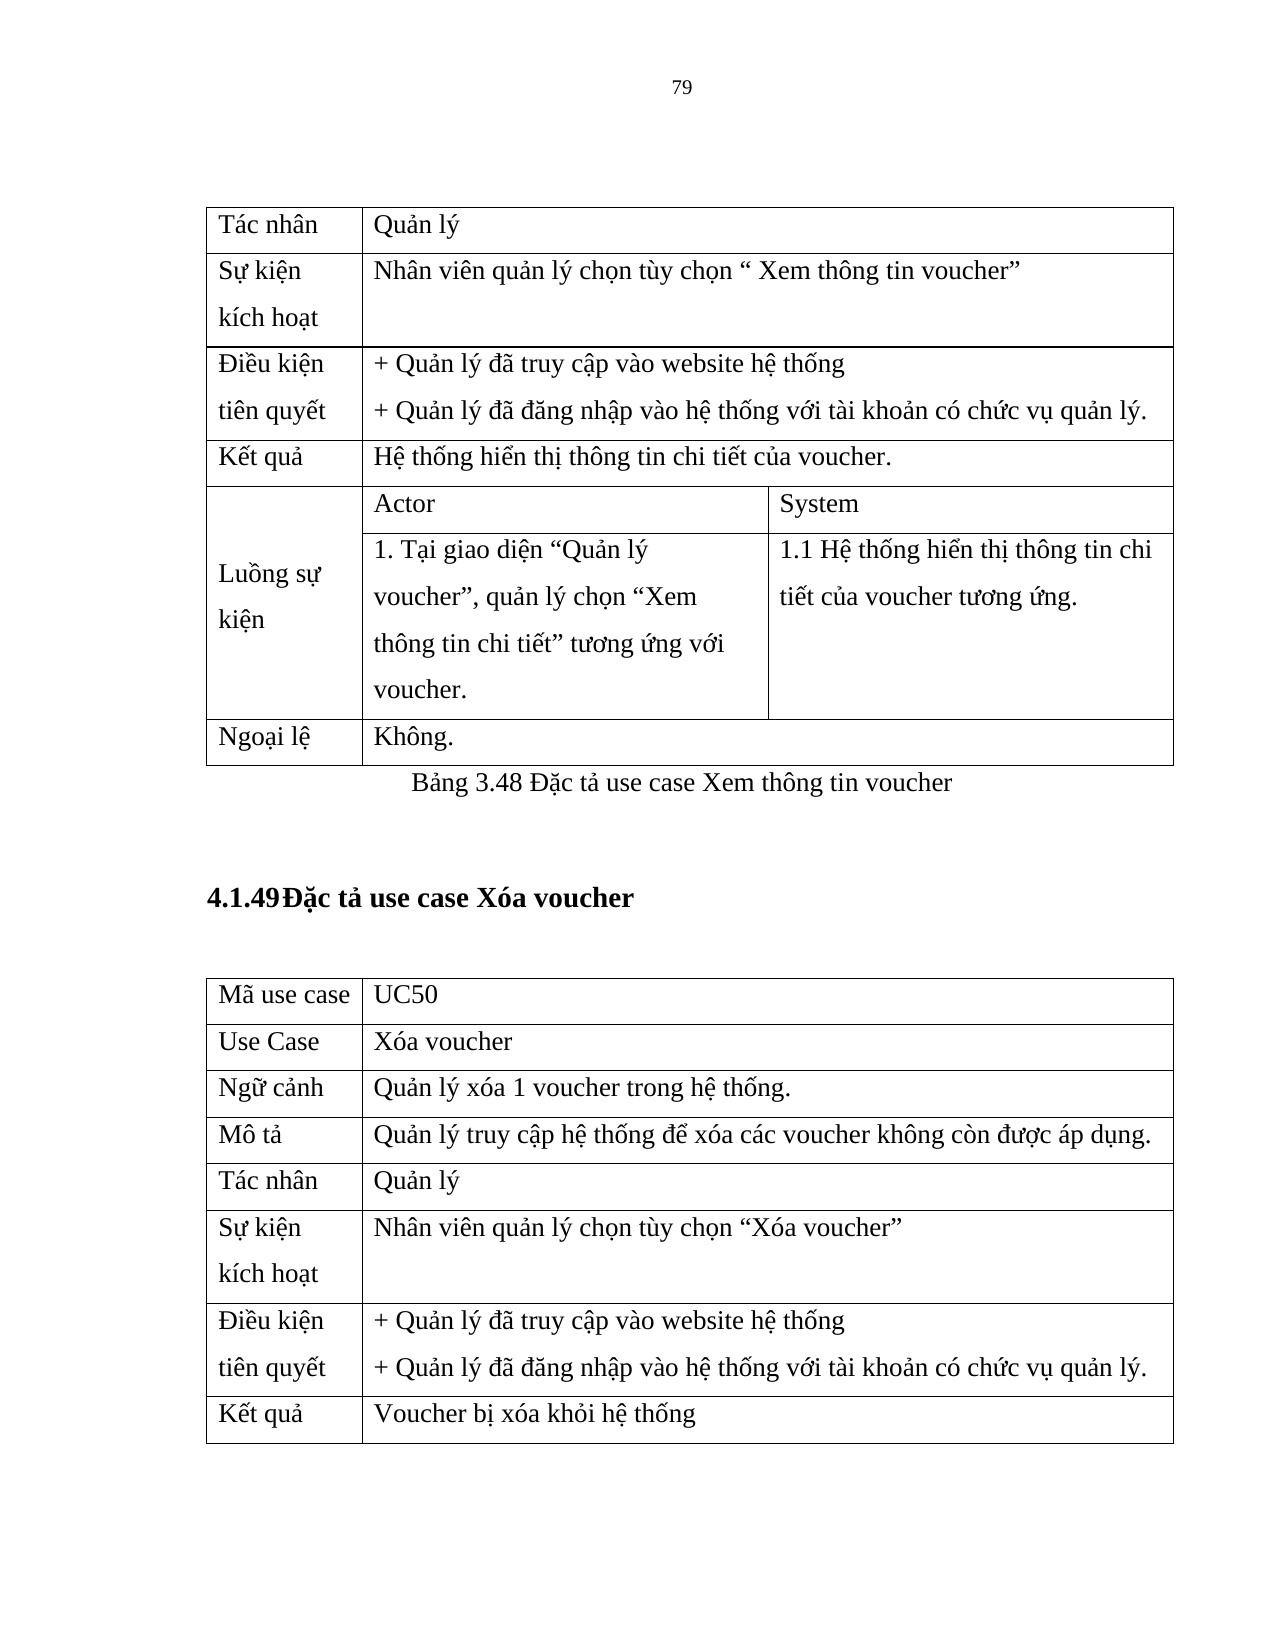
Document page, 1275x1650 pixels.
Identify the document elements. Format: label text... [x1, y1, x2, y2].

table_cell Nhân viên quản lý chọn tùy chọn “Xóa voucher” [363, 1211, 1173, 1303]
table_cell Ngữ cảnh [207, 1071, 362, 1117]
table_header UC50 [363, 979, 1173, 1024]
table_cell Hệ thống hiển thị thông tin chi tiết của voucher. [363, 441, 1173, 486]
table_cell + Quản lý đã truy cập vào website hệ thống + Quản lý đã đăng nhập vào hệ thống với tài khoản có chức vụ quản lý. [363, 1304, 1173, 1396]
table_cell Tác nhân [207, 208, 362, 253]
table_cell Điều kiện tiên quyết [207, 348, 362, 439]
subtitle Đặc tả use case Xóa voucher [207, 881, 1157, 914]
table_cell Quản lý [363, 208, 1173, 253]
table_cell Quản lý truy cập hệ thống để xóa các voucher không còn được áp dụng. [363, 1118, 1173, 1163]
table_cell Luồng sự kiện [207, 487, 362, 719]
table_cell Quản lý xóa 1 voucher trong hệ thống. [363, 1071, 1173, 1117]
table_cell Nhân viên quản lý chọn tùy chọn “ Xem thông tin voucher” [363, 254, 1173, 346]
table_cell Use Case [207, 1025, 362, 1070]
table_cell System [769, 487, 1173, 532]
table_cell Actor [363, 487, 768, 532]
table_cell Quản lý [363, 1164, 1173, 1210]
table_cell Kết quả [207, 441, 362, 486]
table_header Mã use case [207, 979, 362, 1024]
table_cell Kết quả [207, 1397, 362, 1442]
table_cell Không. [363, 720, 1173, 765]
table_cell + Quản lý đã truy cập vào website hệ thống + Quản lý đã đăng nhập vào hệ thống với tài khoản có chức vụ quản lý. [363, 348, 1173, 439]
table_cell Tác nhân [207, 1164, 362, 1210]
table_cell Mô tả [207, 1118, 362, 1163]
table_cell Sự kiện kích hoạt [207, 254, 362, 346]
table_cell Sự kiện kích hoạt [207, 1211, 362, 1303]
table_cell Điều kiện tiên quyết [207, 1304, 362, 1396]
table_cell Ngoại lệ [207, 720, 362, 765]
table_cell 1.1 Hệ thống hiển thị thông tin chi tiết của voucher tương ứng. [769, 534, 1173, 719]
table_cell Xóa voucher [363, 1025, 1173, 1070]
table_cell Voucher bị xóa khỏi hệ thống [363, 1397, 1173, 1442]
table_cell 1. Tại giao diện “Quản lý voucher”, quản lý chọn “Xem thông tin chi tiết” tương ứng với voucher. [363, 534, 768, 719]
